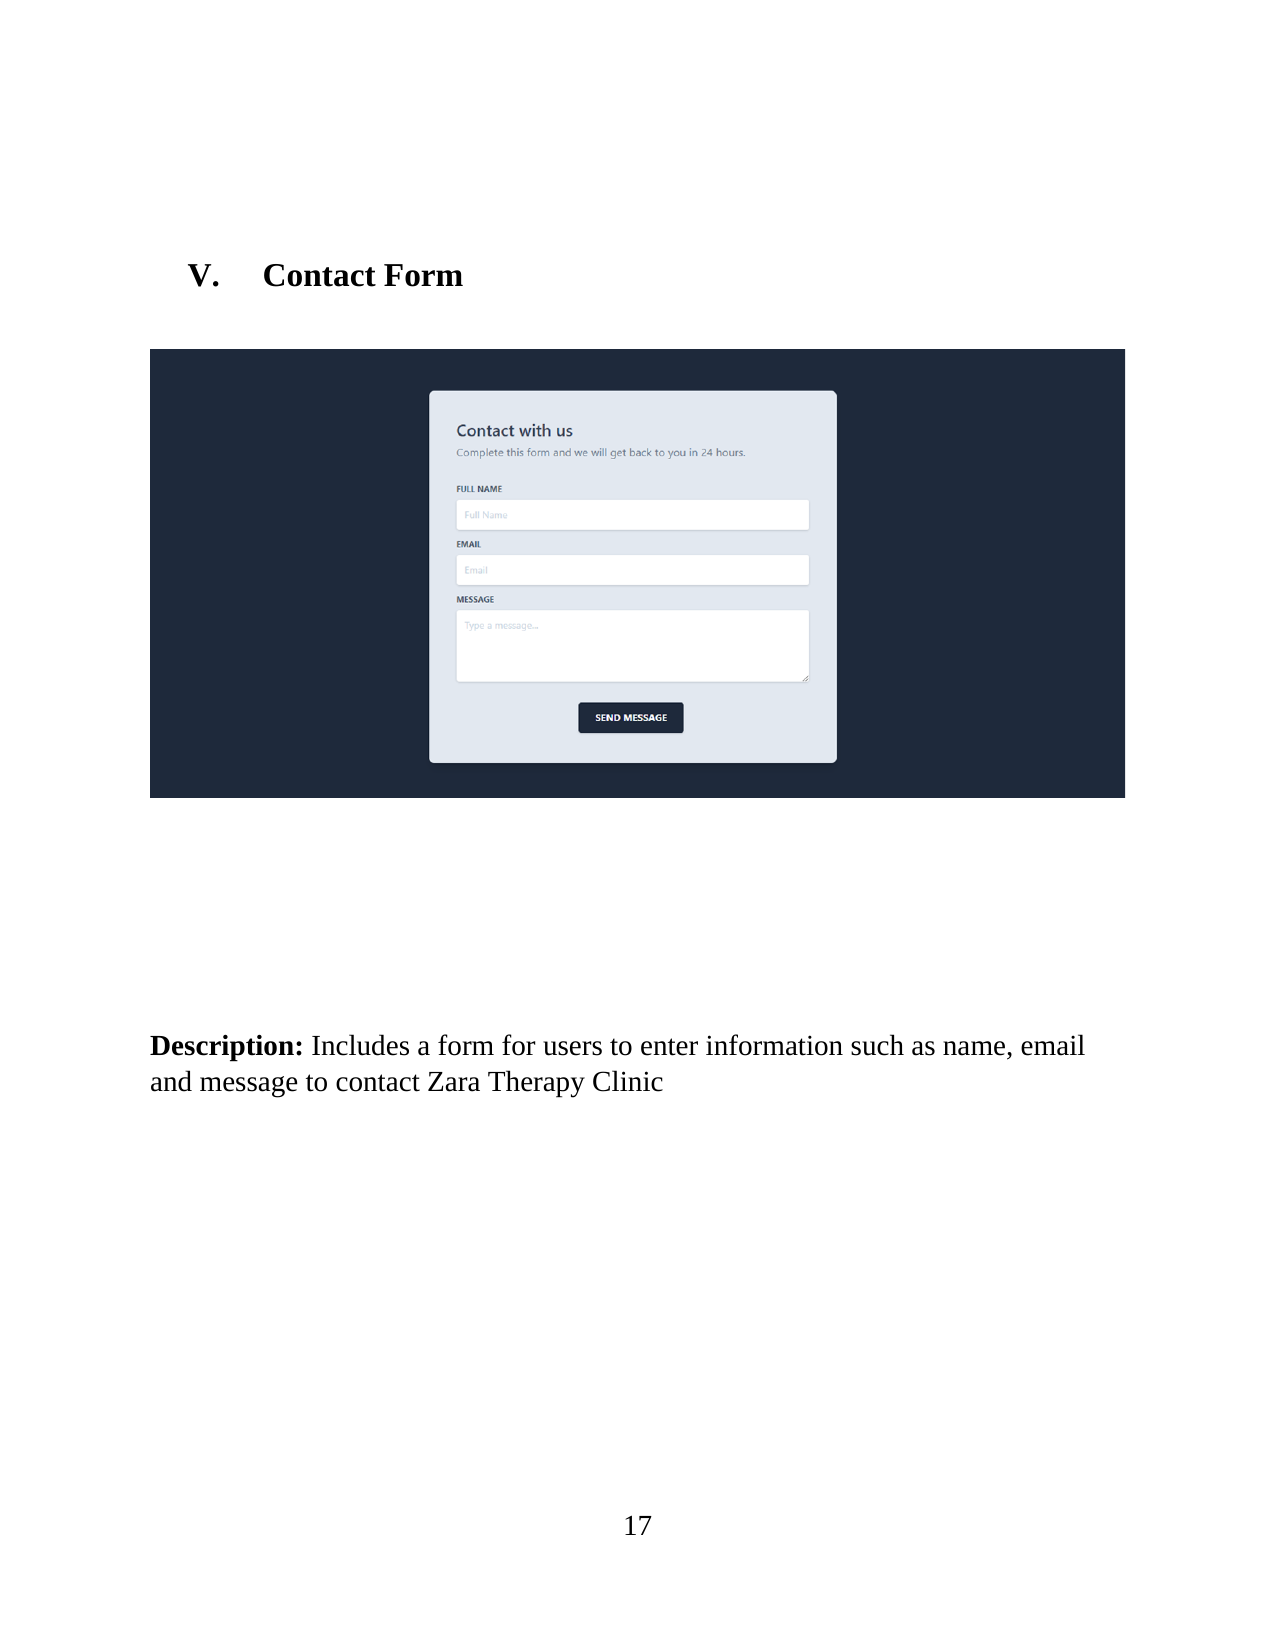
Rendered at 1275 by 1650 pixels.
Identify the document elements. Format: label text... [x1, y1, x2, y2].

text Description: Includes a form for users to enter information such as name, email and message to contact Zara Therapy Clinic [150, 1028, 1125, 1098]
subtitle Contact Form [187, 256, 1125, 294]
picture [150, 349, 1125, 798]
